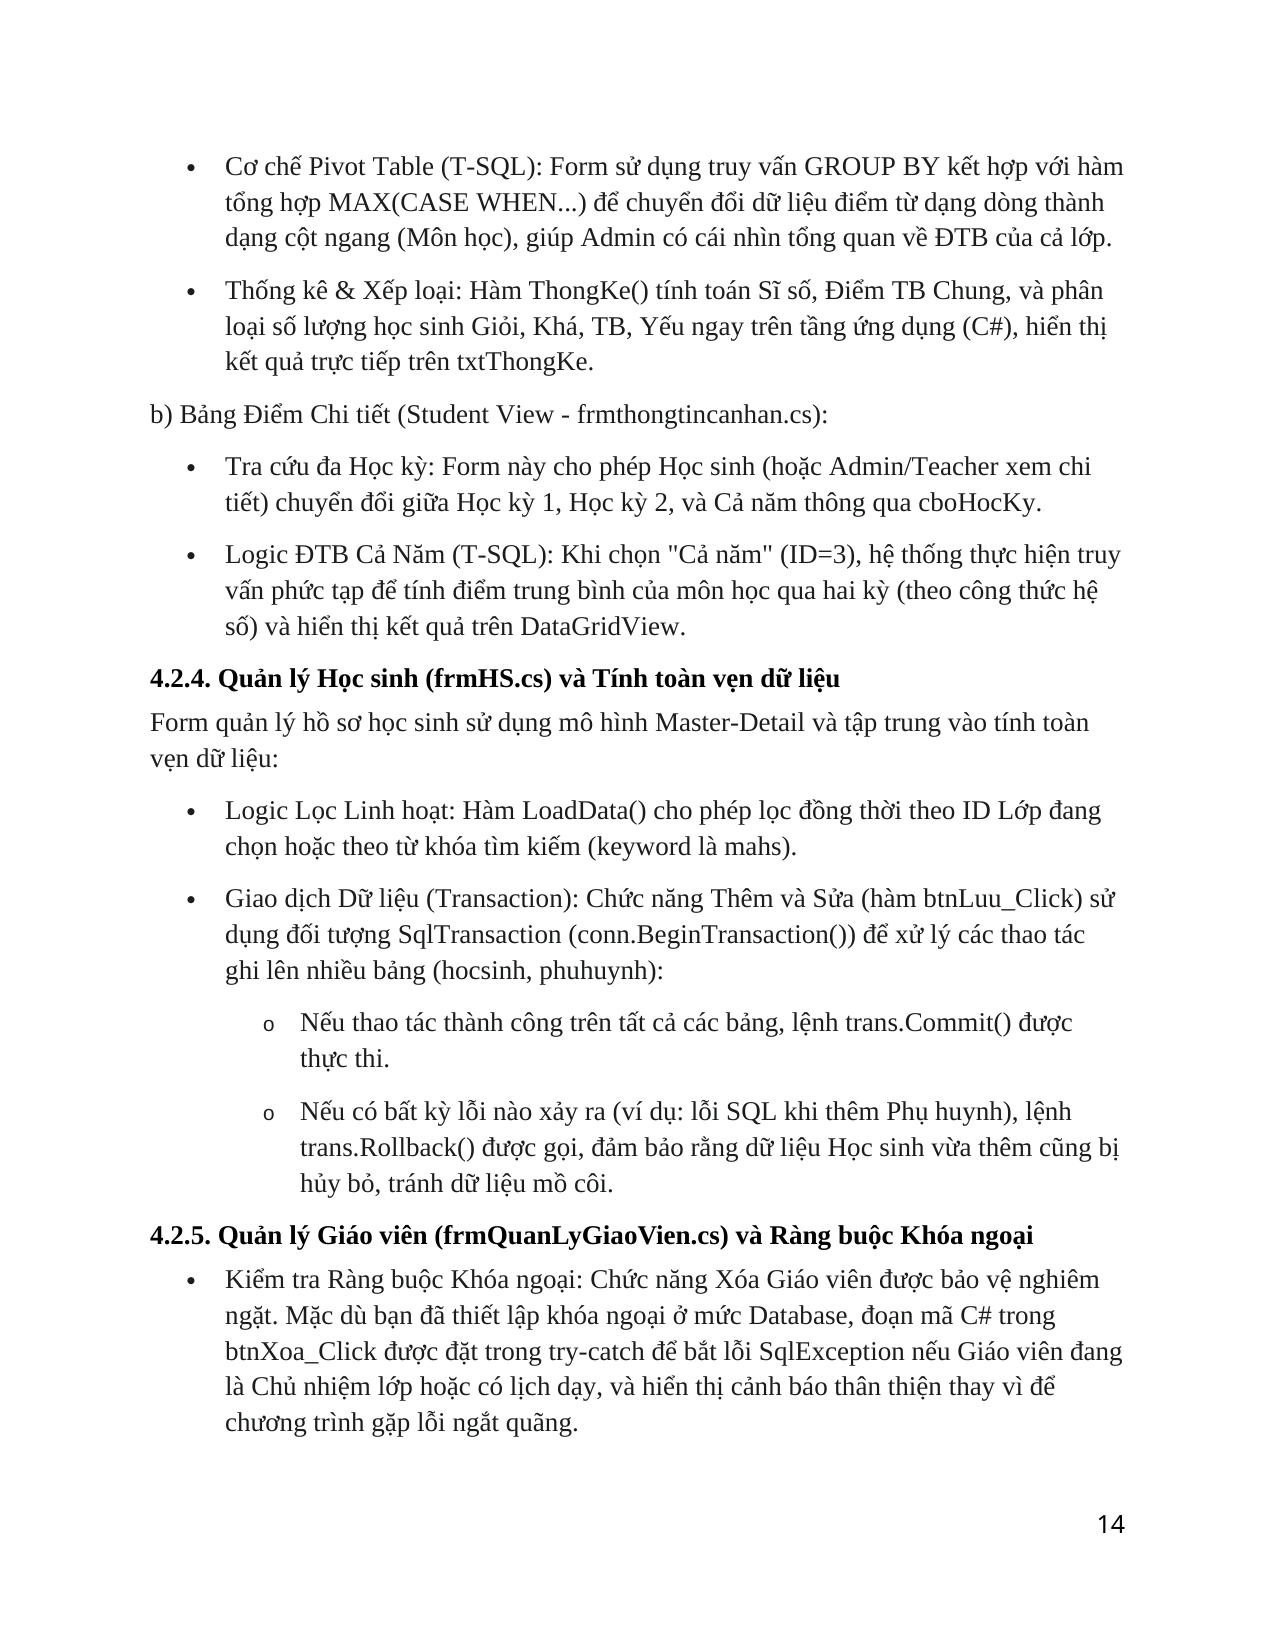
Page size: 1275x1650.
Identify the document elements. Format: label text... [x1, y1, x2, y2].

list Thống kê & Xếp loại: Hàm ThongKe() tính toán Sĩ số, Điểm TB Chung, và phân loại số lượng học sinh Giỏi, Khá, TB, Yếu ngay trên tầng ứng dụng (C#), hiển thị kết quả trực tiếp trên txtThongKe. [187, 274, 1125, 376]
subtitle 4.2.5. Quản lý Giáo viên (frmQuanLyGiaoVien.cs) và Ràng buộc Khóa ngoại [150, 1219, 1125, 1250]
list Giao dịch Dữ liệu (Transaction): Chức năng Thêm và Sửa (hàm btnLuu_Click) sử dụng đối tượng SqlTransaction (conn.BeginTransaction()) để xử lý các thao tác ghi lên nhiều bảng (hocsinh, phuhuynh): [187, 882, 1125, 985]
list Logic ĐTB Cả Năm (T-SQL): Khi chọn "Cả năm" (ID=3), hệ thống thực hiện truy vấn phức tạp để tính điểm trung bình của môn học qua hai kỳ (theo công thức hệ số) và hiển thị kết quả trên DataGridView. [187, 538, 1125, 641]
list Cơ chế Pivot Table (T-SQL): Form sử dụng truy vấn GROUP BY kết hợp với hàm tổng hợp MAX(CASE WHEN...) để chuyển đổi dữ liệu điểm từ dạng dòng thành dạng cột ngang (Môn học), giúp Admin có cái nhìn tổng quan về ĐTB của cả lớp. [187, 150, 1125, 253]
list Logic Lọc Linh hoạt: Hàm LoadData() cho phép lọc đồng thời theo ID Lớp đang chọn hoặc theo từ khóa tìm kiếm (keyword là mahs). [187, 794, 1125, 861]
list Nếu thao tác thành công trên tất cả các bảng, lệnh trans.Commit() được thực thi. [262, 1006, 1125, 1073]
list Kiểm tra Ràng buộc Khóa ngoại: Chức năng Xóa Giáo viên được bảo vệ nghiêm ngặt. Mặc dù bạn đã thiết lập khóa ngoại ở mức Database, đoạn mã C# trong btnXoa_Click được đặt trong try-catch để bắt lỗi SqlException nếu Giáo viên đang là Chủ nhiệm lớp hoặc có lịch dạy, và hiển thị cảnh báo thân thiện thay vì để chương trình gặp lỗi ngắt quãng. [187, 1263, 1125, 1437]
list Nếu có bất kỳ lỗi nào xảy ra (ví dụ: lỗi SQL khi thêm Phụ huynh), lệnh trans.Rollback() được gọi, đảm bảo rằng dữ liệu Học sinh vừa thêm cũng bị hủy bỏ, tránh dữ liệu mồ côi. [262, 1095, 1125, 1198]
text Form quản lý hồ sơ học sinh sử dụng mô hình Master-Detail và tập trung vào tính toàn vẹn dữ liệu: [150, 706, 1125, 773]
text b) Bảng Điểm Chi tiết (Student View - frmthongtincanhan.cs): [150, 398, 1125, 429]
list Tra cứu đa Học kỳ: Form này cho phép Học sinh (hoặc Admin/Teacher xem chi tiết) chuyển đổi giữa Học kỳ 1, Học kỳ 2, và Cả năm thông qua cboHocKy. [187, 450, 1125, 517]
subtitle 4.2.4. Quản lý Học sinh (frmHS.cs) và Tính toàn vẹn dữ liệu [150, 662, 1125, 693]
